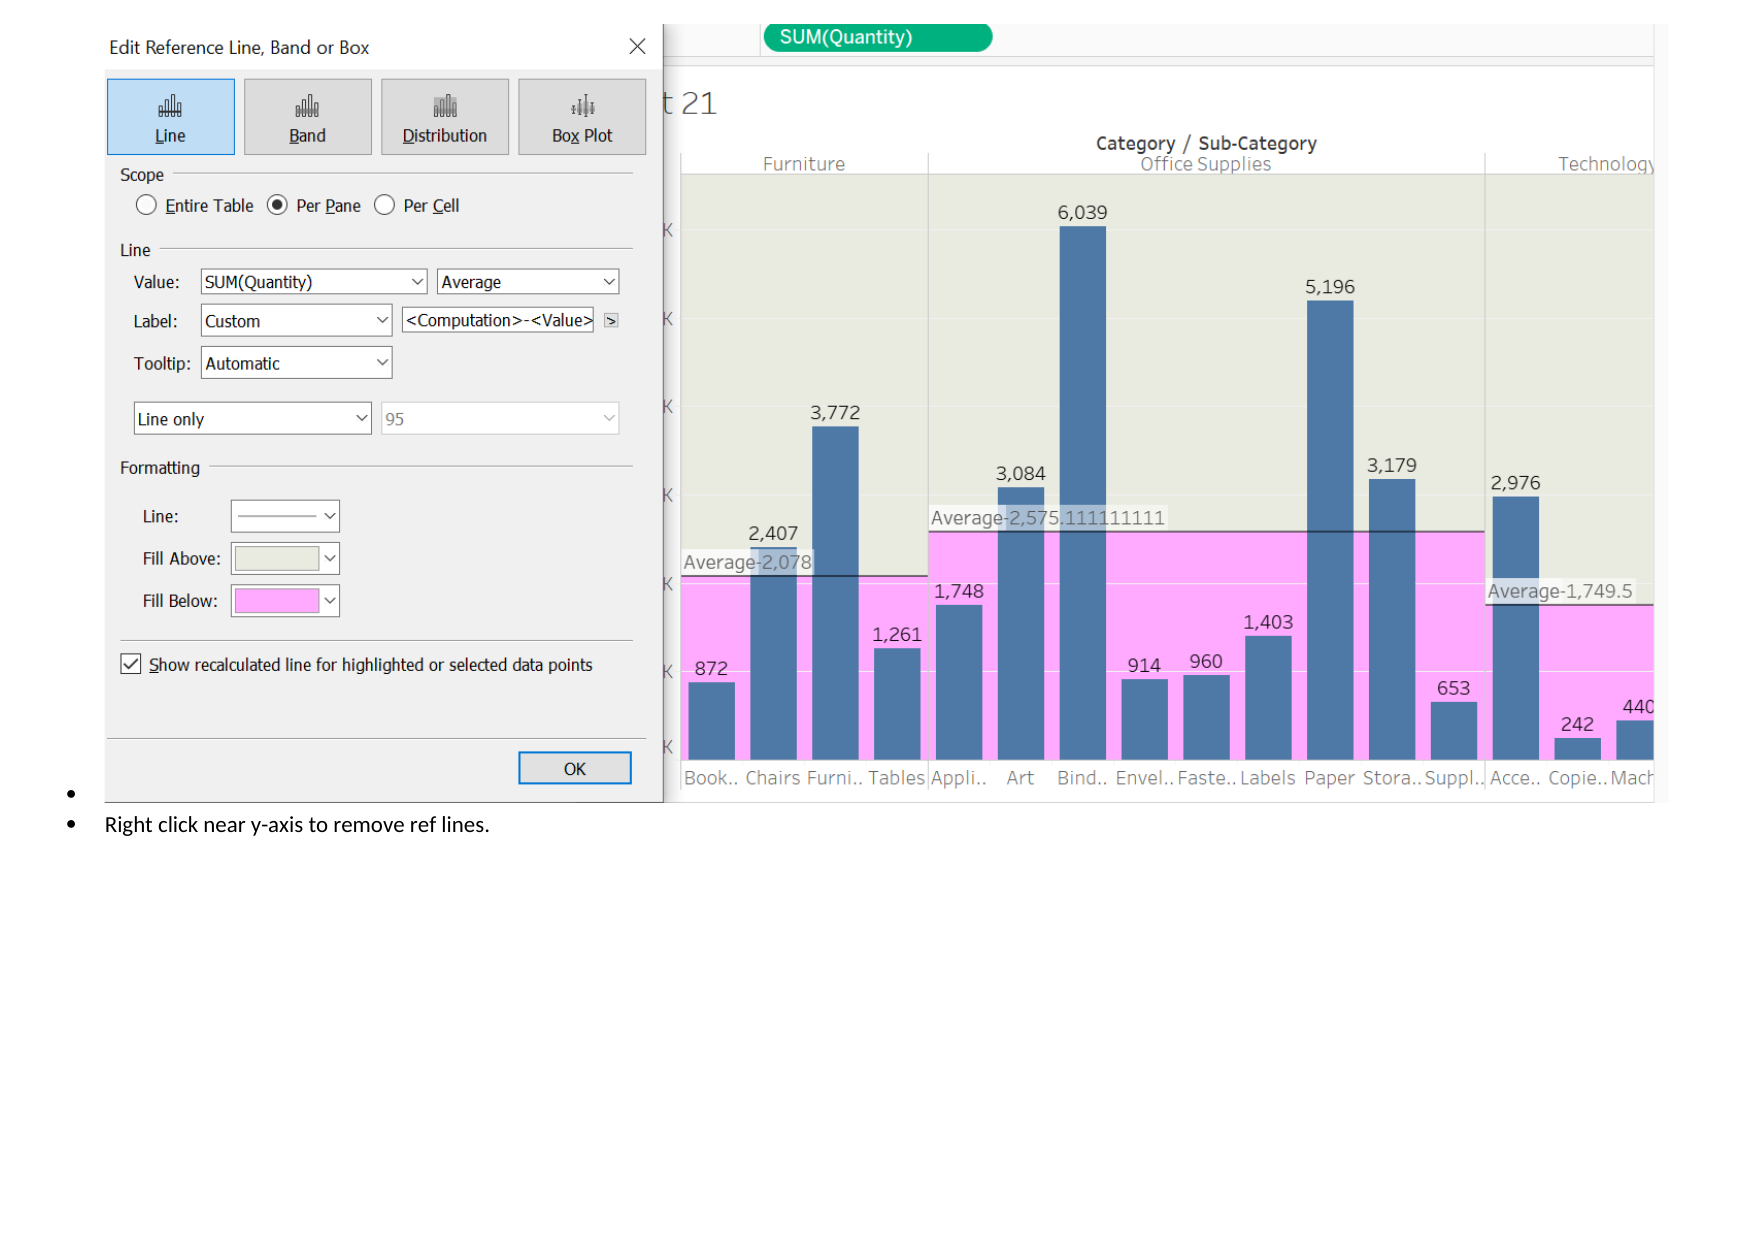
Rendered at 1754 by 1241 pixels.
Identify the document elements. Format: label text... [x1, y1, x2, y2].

picture [104, 24, 1669, 803]
list Right click near y-axis to remove ref lines. [67, 810, 1724, 838]
